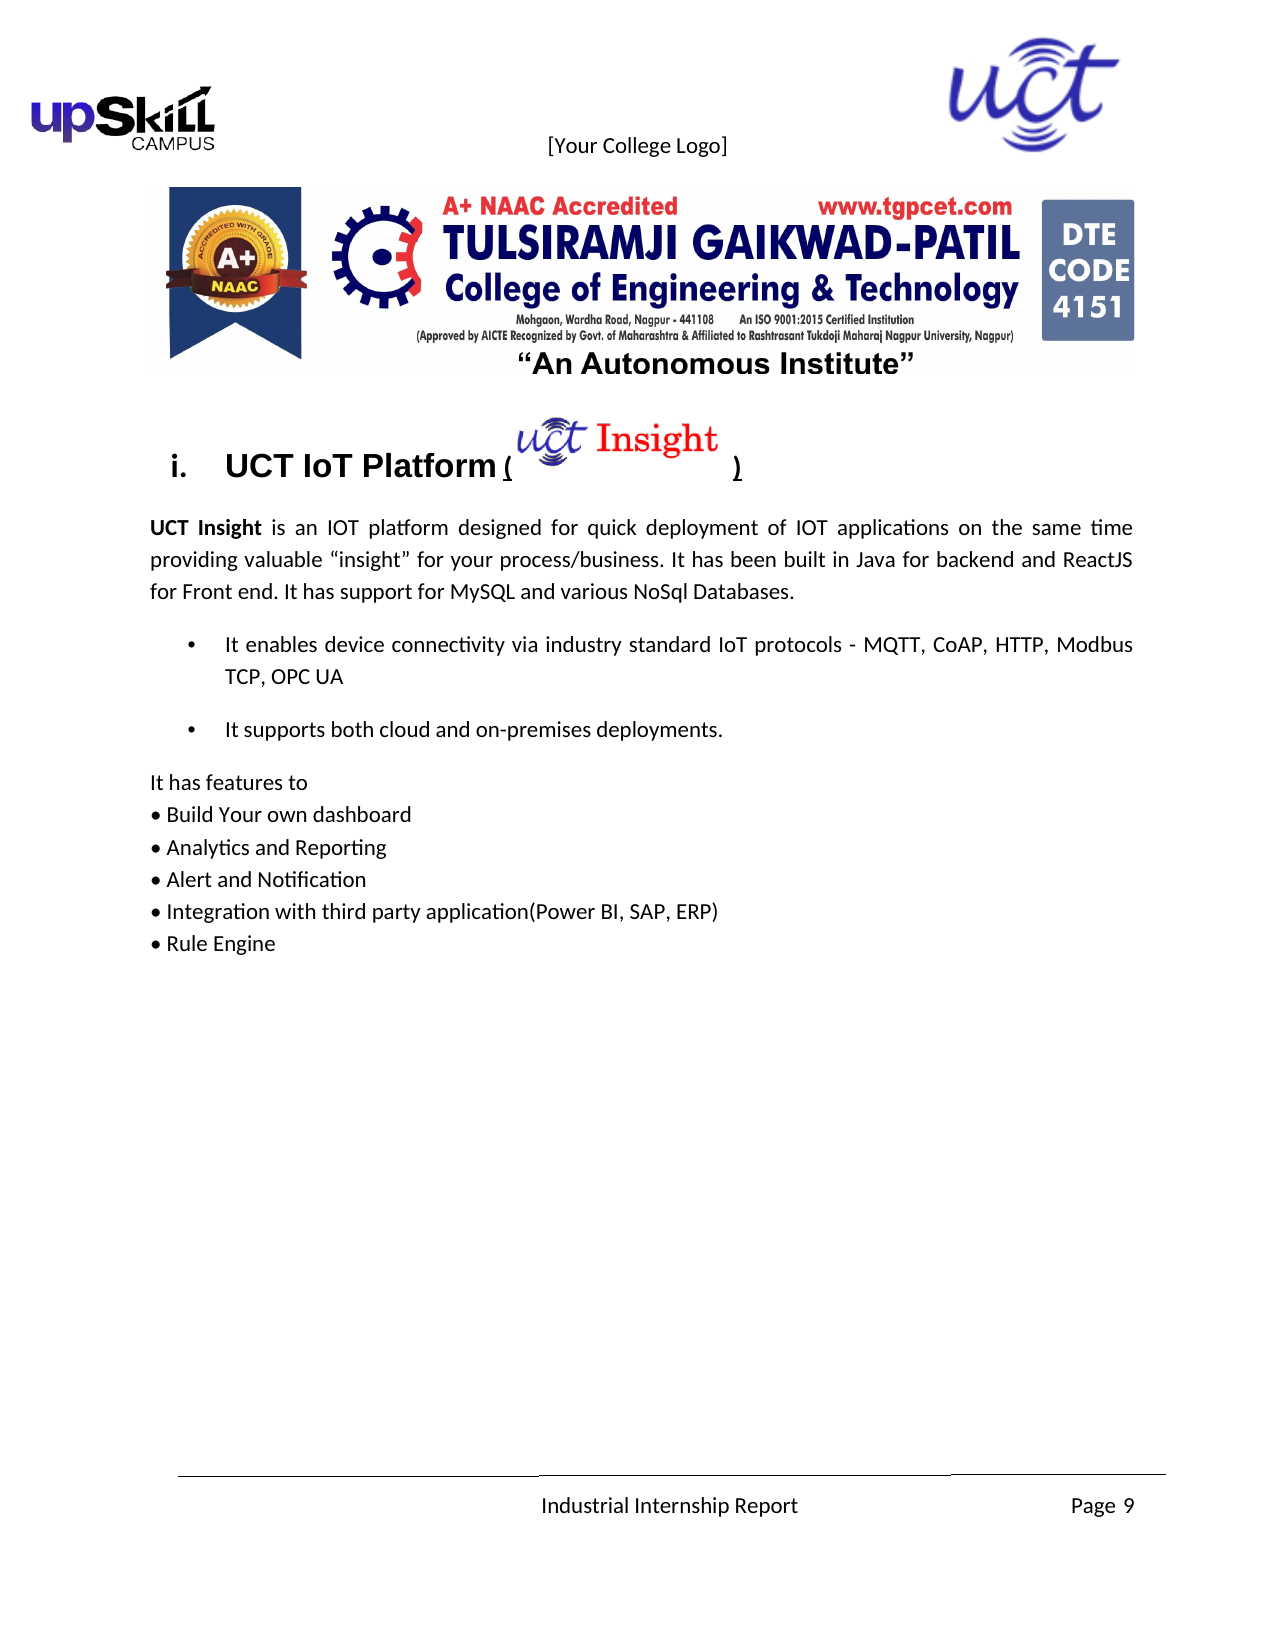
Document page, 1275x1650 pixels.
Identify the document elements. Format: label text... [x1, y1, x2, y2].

picture [512, 398, 733, 478]
list UCT IoT Platform () [187, 399, 1134, 486]
picture [0, 73, 246, 154]
picture [150, 187, 1135, 374]
text It has features to • Build Your own dashboard • Analytics and Reporting • Alert and Notification • Integration with third party application(Power BI, SAP, ERP) • Rule Engine [150, 768, 1134, 957]
list It enables device connectivity via industry standard IoT protocols - MQTT, CoAP, HTTP, Modbus TCP, OPC UA [187, 630, 1134, 690]
list It supports both cloud and on-premises deployments. [187, 715, 1134, 743]
picture [946, 28, 1125, 154]
text UCT Insight is an IOT platform designed for quick deployment of IOT applications on the same time providing valuable “insight” for your process/business. It has been built in Java for backend and ReactJS for Front end. It has support for MySQL and various NoSql Databases. [150, 513, 1134, 605]
